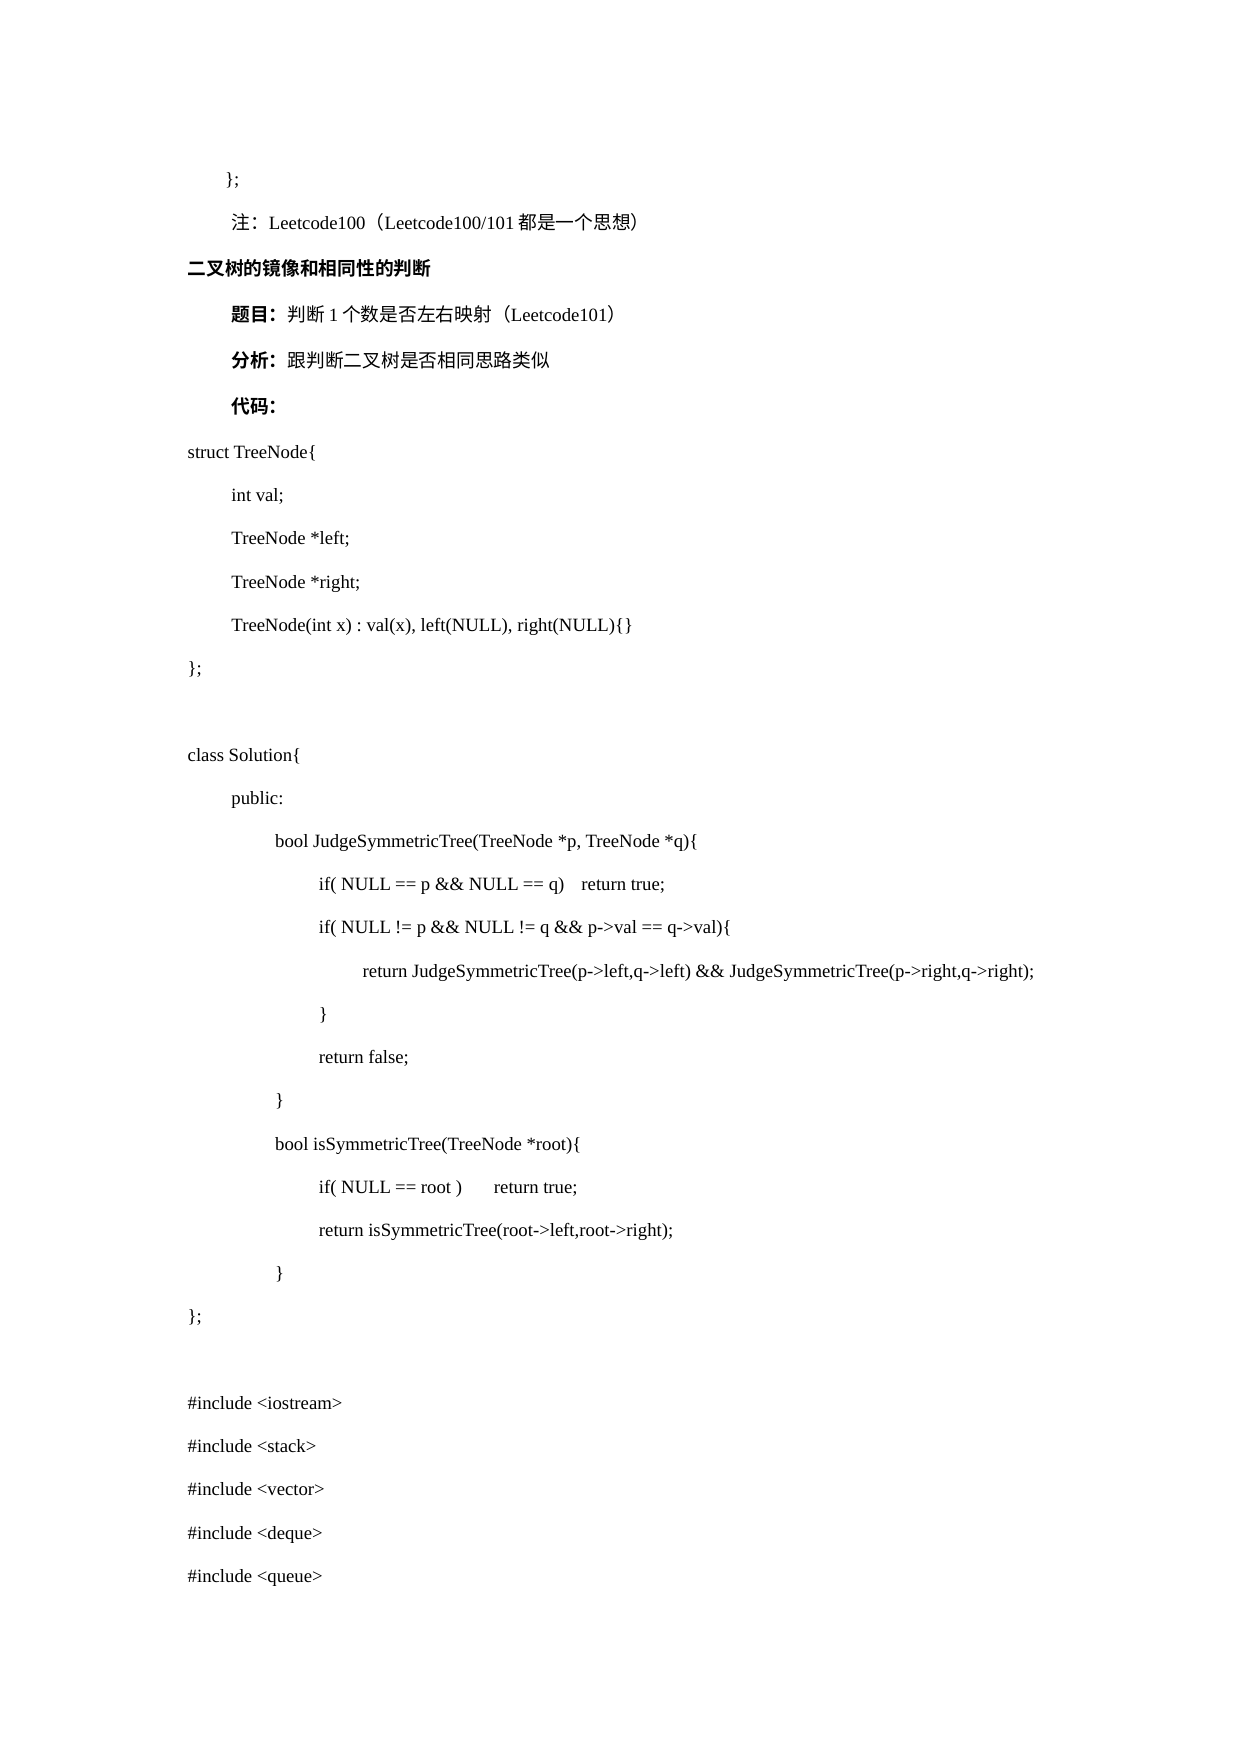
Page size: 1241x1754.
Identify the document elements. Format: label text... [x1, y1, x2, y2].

text if( NULL == p && NULL == q) return true; [187, 868, 1053, 900]
text struct TreeNode{ [187, 435, 1053, 468]
text return false; [187, 1041, 1053, 1073]
text 注：Leetcode100（Leetcode100/101都是一个思想） [187, 205, 1053, 238]
text #include <deque> [187, 1516, 1053, 1549]
text 分析：跟判断二叉树是否相同思路类似 [187, 343, 1053, 376]
text } [187, 997, 1053, 1030]
subtitle 二叉树的镜像和相同性的判断 [187, 251, 1053, 284]
text } [187, 1257, 1053, 1289]
text }; [187, 652, 1053, 684]
text if( NULL != p && NULL != q && p->val == q->val){ [187, 911, 1053, 943]
text }; [187, 1300, 1053, 1332]
text TreeNode *left; [187, 522, 1053, 554]
text #include <vector> [187, 1473, 1053, 1505]
text }; [225, 162, 1053, 194]
text TreeNode *right; [187, 565, 1053, 598]
text bool JudgeSymmetricTree(TreeNode *p, TreeNode *q){ [187, 824, 1053, 857]
text int val; [187, 479, 1053, 511]
text 题目：判断1个数是否左右映射（Leetcode101） [187, 297, 1053, 330]
text #include <stack> [187, 1430, 1053, 1462]
text 代码： [187, 389, 1053, 422]
text class Solution{ [187, 738, 1053, 771]
text } [187, 1084, 1053, 1116]
text return isSymmetricTree(root->left,root->right); [187, 1213, 1053, 1246]
text return JudgeSymmetricTree(p->left,q->left) && JudgeSymmetricTree(p->right,q->right); [187, 954, 1053, 987]
text if( NULL == root ) return true; [187, 1170, 1053, 1203]
text bool isSymmetricTree(TreeNode *root){ [187, 1127, 1053, 1159]
text public: [187, 781, 1053, 814]
text TreeNode(int x) : val(x), left(NULL), right(NULL){} [187, 608, 1053, 641]
text #include <queue> [187, 1559, 1053, 1592]
text #include <iostream> [187, 1386, 1053, 1419]
